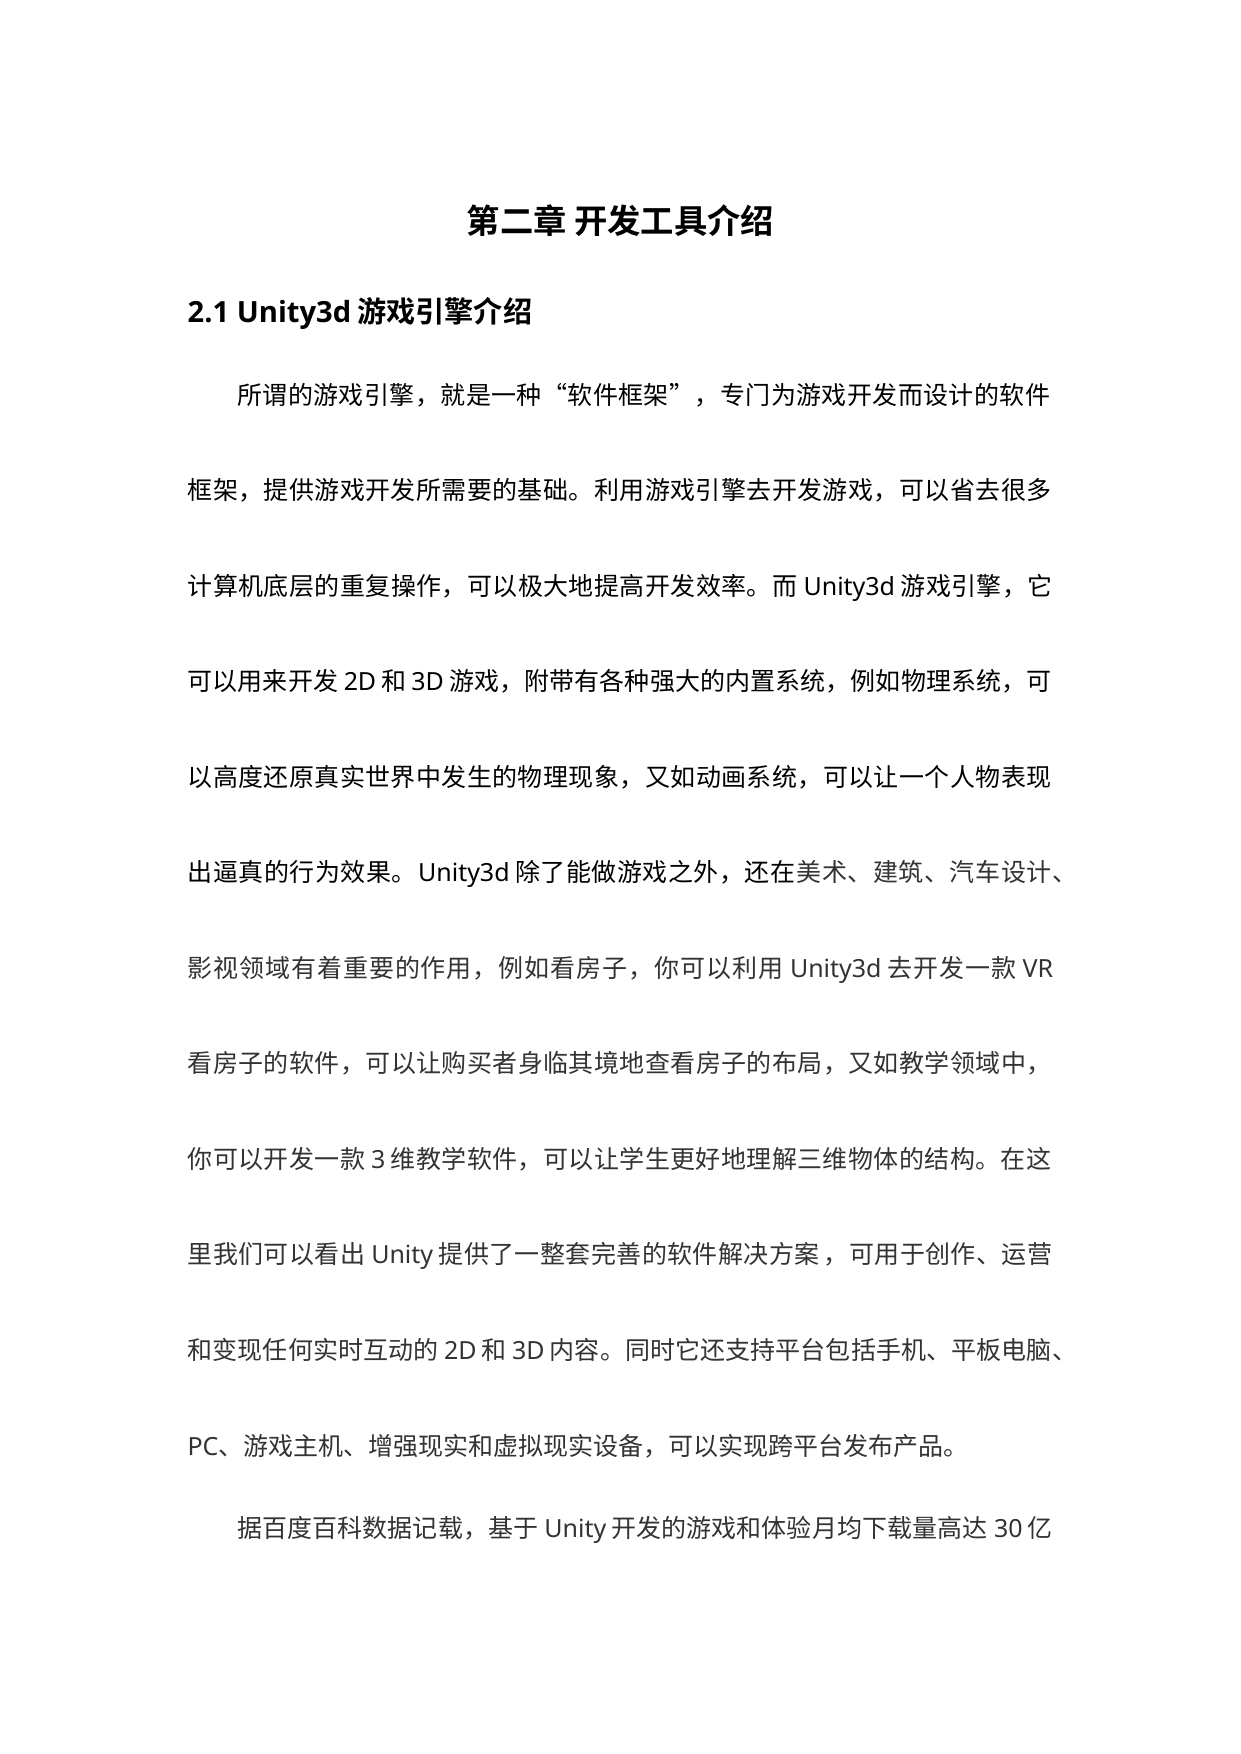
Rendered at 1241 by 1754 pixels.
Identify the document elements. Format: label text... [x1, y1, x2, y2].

title 第二章 开发工具介绍 [187, 187, 1053, 252]
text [187, 1494, 1053, 1559]
text 所谓的游戏引擎，就是一种“软件框架”，专门为游戏开发而设计的软件框架，提供游戏开发所需要的基础。利用游戏引擎去开发游戏，可以省去很多计算机底层的重复操作，可以极大地提高开发效率。而Unity3d游戏引擎，它可以用来开发2D和3D游戏，附带有各种强大的内置系统，例如物理系统，可以高度还原真实世界中发生的物理现象，又如动画系统，可以让一个人物表现出逼真的行为效果。Unity3d除了能做游戏之外，还在美术、建筑、汽车设计、影视领域有着重要的作用，例如看房子，你可以利用Unity3d去开发一款VR看房子的软件，可以让购买者身临其境地查看房子的布局，又如教学领域中，你可以开发一款3维教学软件，可以让学生更好地理解三维物体的结构。在这里我们可以看出Unity提供了一整套完善的软件解决方案 ，可用于创作、运营和变现任何实时互动的2D和3D内容。同时它还支持平台包括手机、平板电脑、PC、游戏主机、增强现实和虚拟现实设备，可以实现跨平台发布产品。 [187, 361, 1053, 1477]
subtitle 2.1 Unity3d游戏引擎介绍 [187, 277, 1053, 342]
